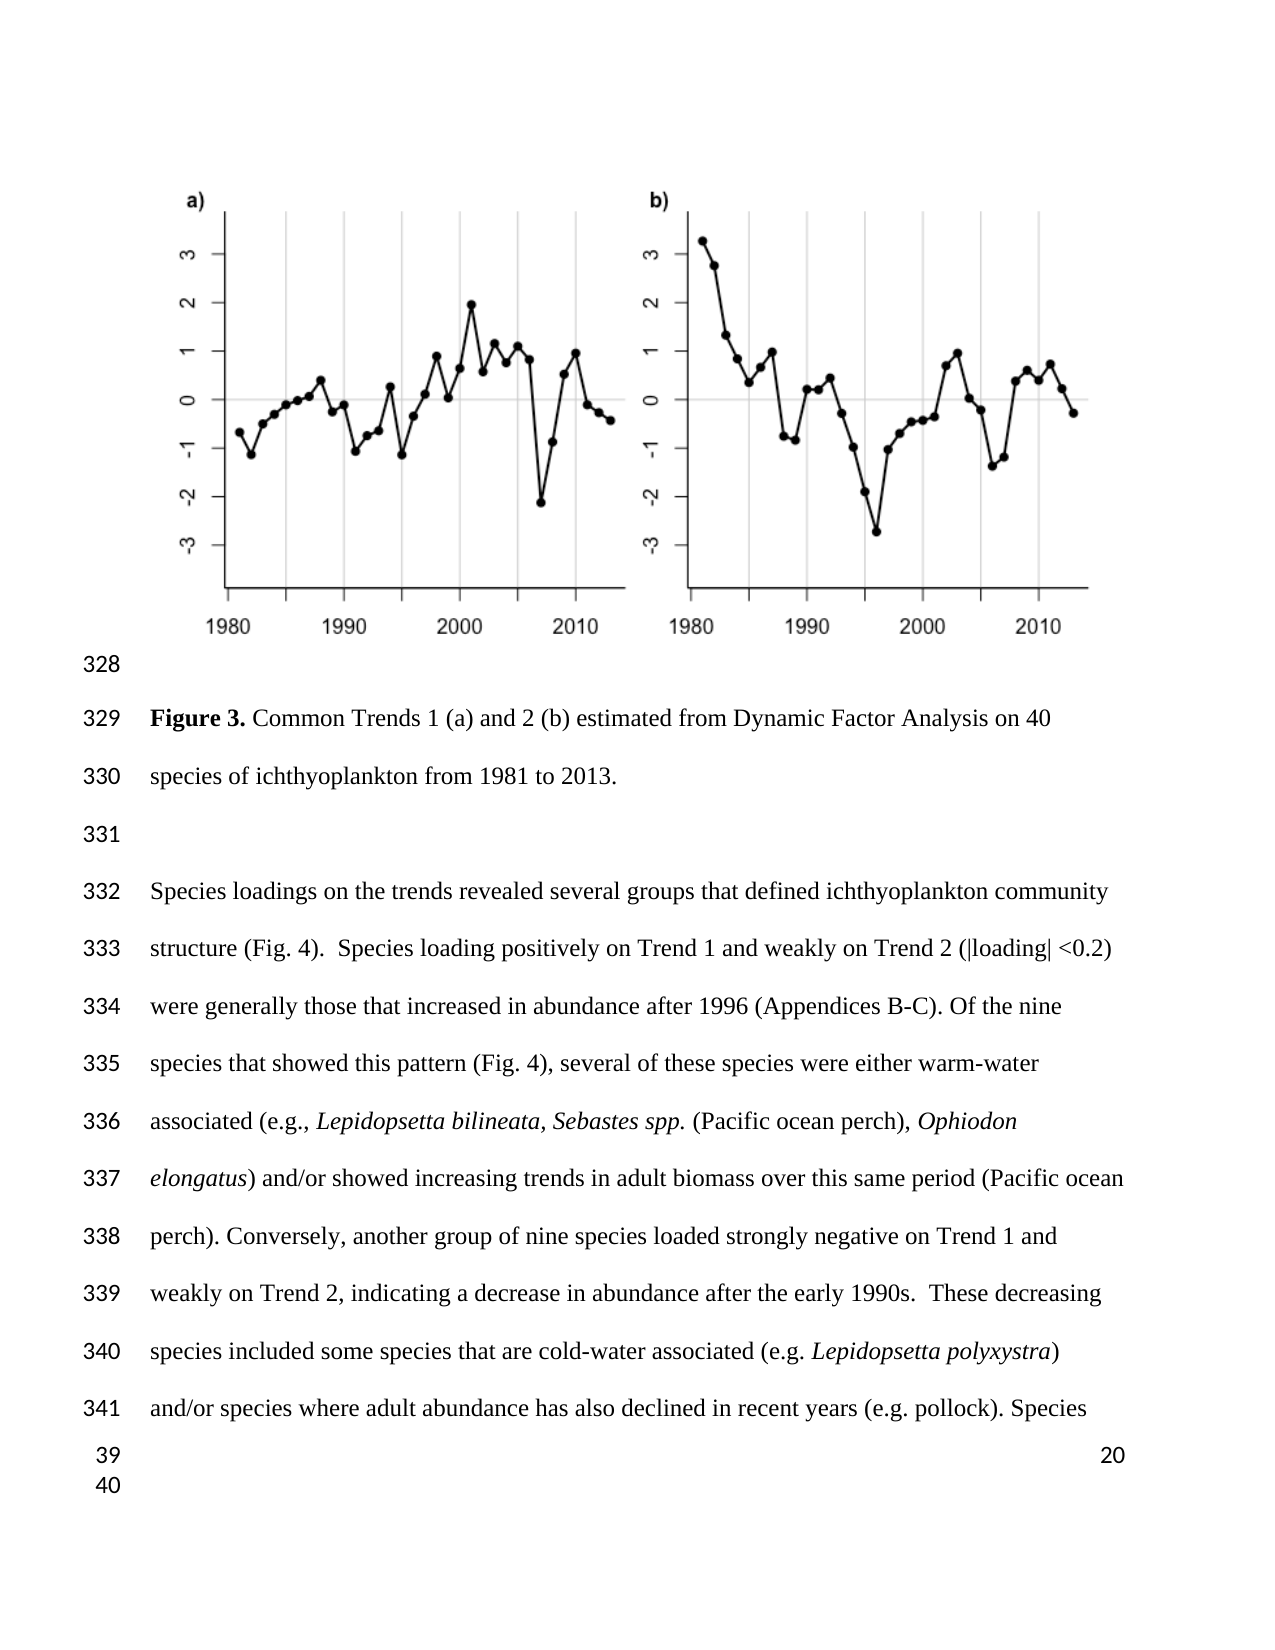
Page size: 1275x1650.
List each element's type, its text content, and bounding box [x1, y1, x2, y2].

text Figure 3. Common Trends 1 (a) and 2 (b) estimated from Dynamic Factor Analysis on 40 species of ichthyoplankton from 1981 to 2013. [150, 703, 1125, 790]
picture [150, 150, 1125, 673]
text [150, 876, 1125, 1422]
